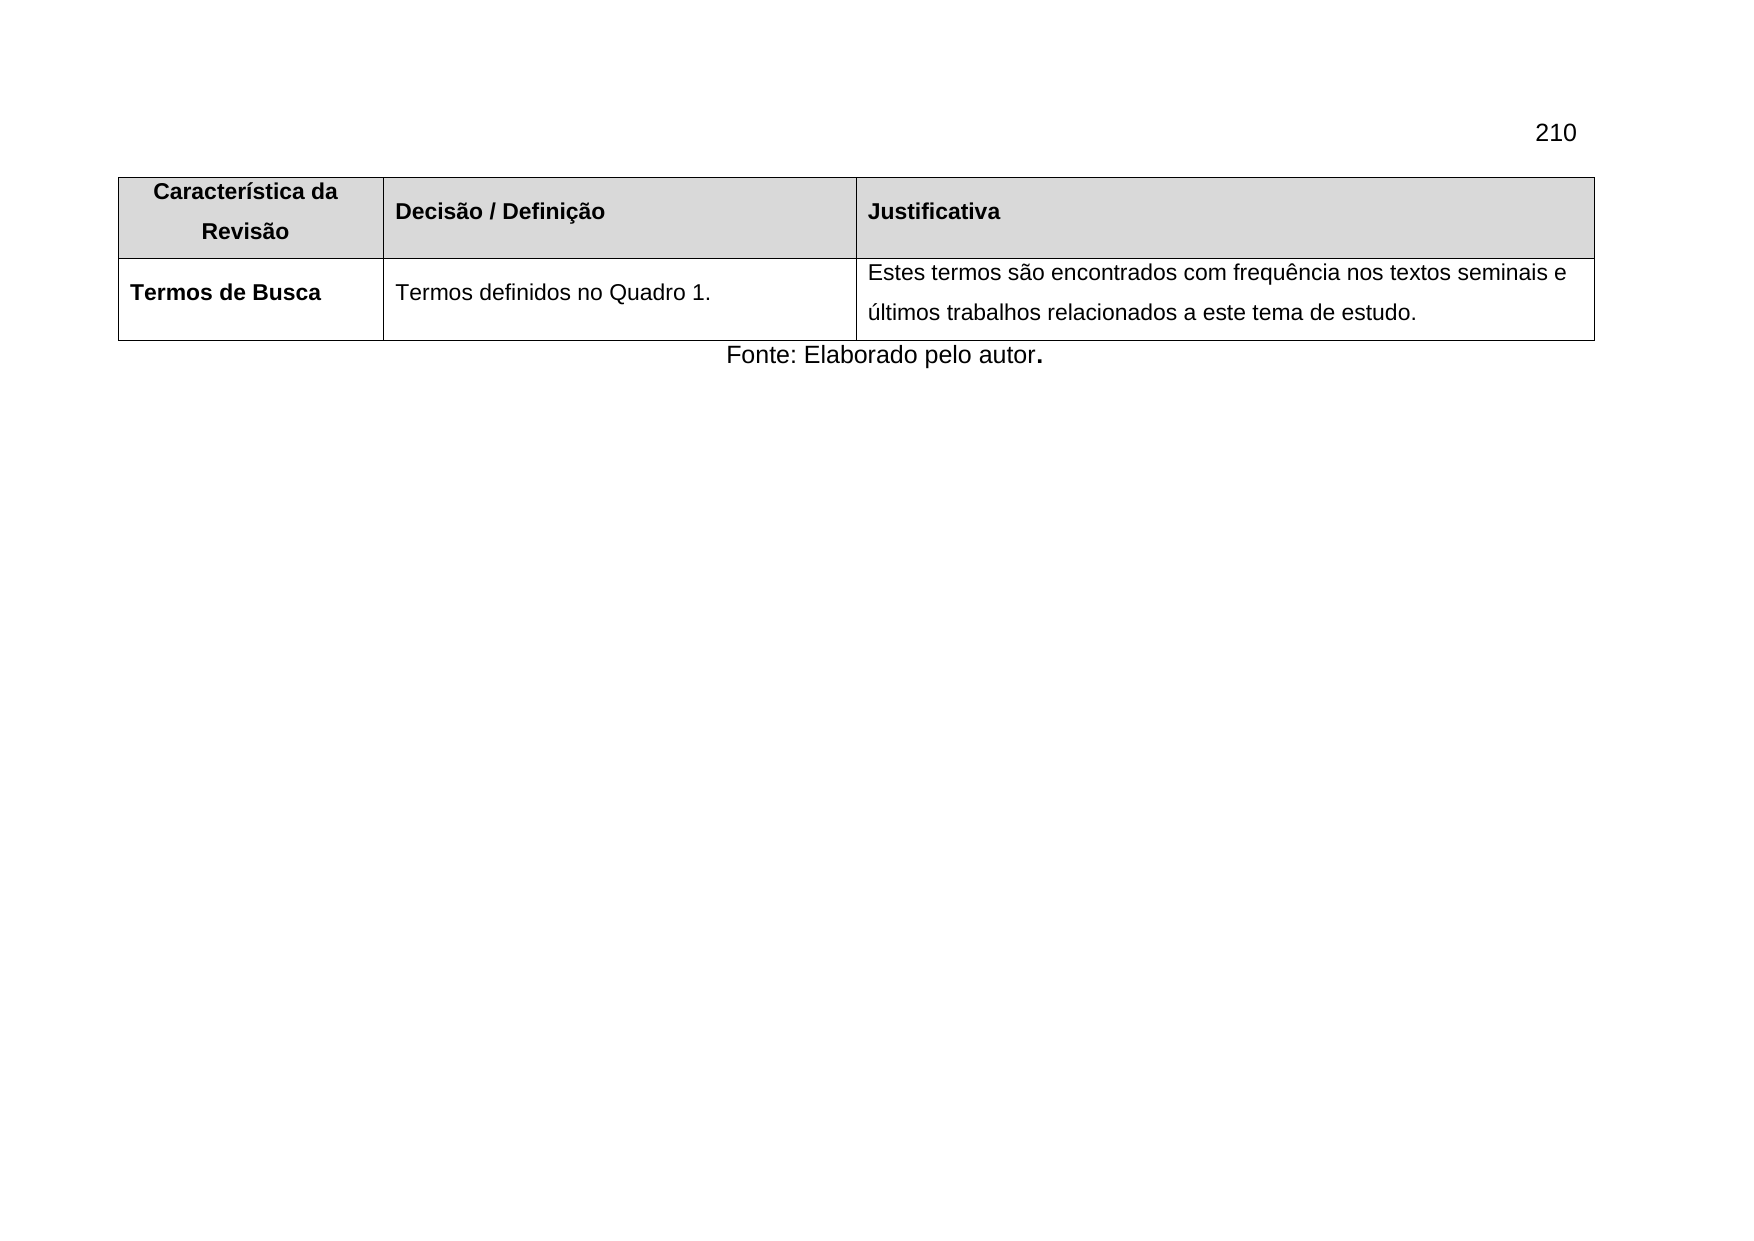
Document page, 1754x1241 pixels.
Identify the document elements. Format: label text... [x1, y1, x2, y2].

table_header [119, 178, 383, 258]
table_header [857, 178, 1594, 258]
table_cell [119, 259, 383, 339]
text Fonte: Elaborado pelo autor. [118, 341, 1577, 369]
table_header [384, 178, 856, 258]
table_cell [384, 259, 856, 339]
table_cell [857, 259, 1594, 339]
